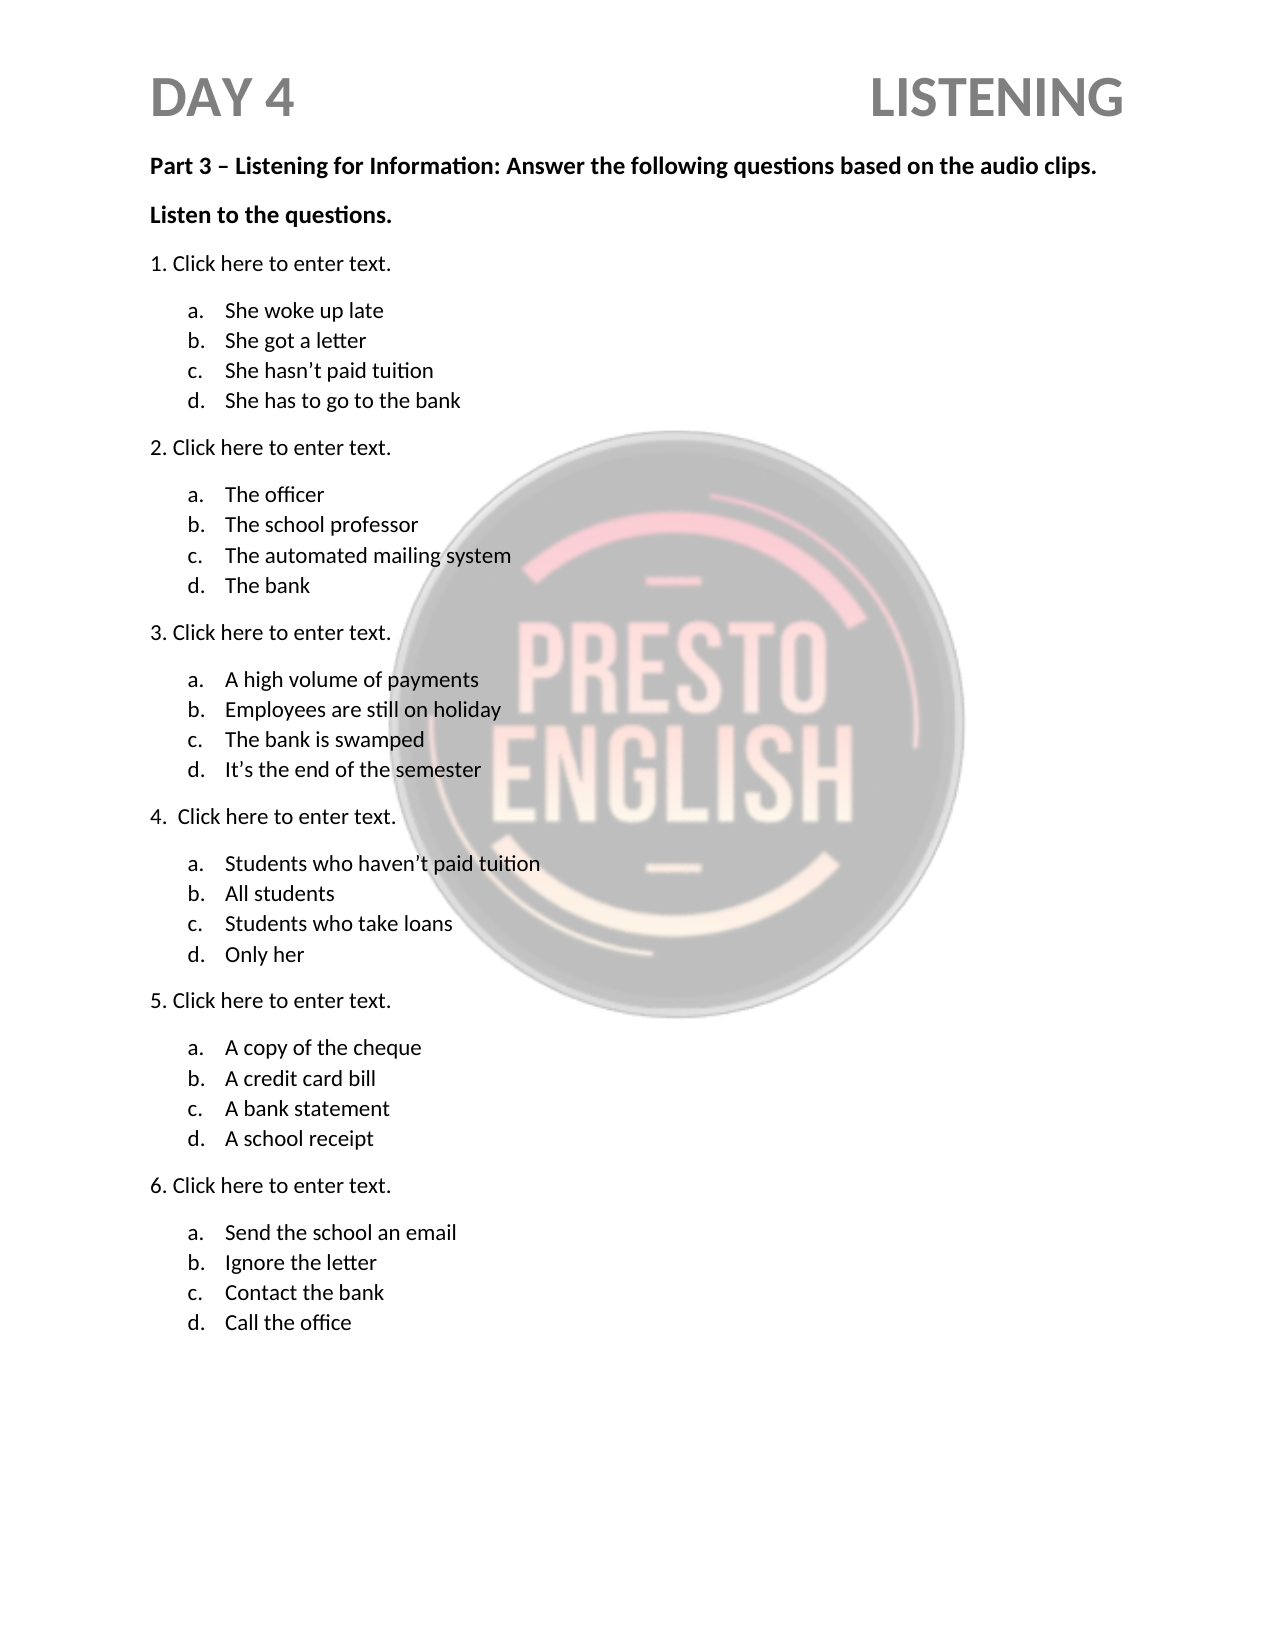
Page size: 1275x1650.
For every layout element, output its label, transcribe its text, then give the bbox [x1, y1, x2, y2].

list She got a letter [187, 326, 1125, 354]
list A bank statement [187, 1094, 1125, 1122]
text 6. [150, 1171, 1125, 1199]
list Send the school an email [187, 1218, 1125, 1246]
text 4. [150, 802, 1125, 830]
list She hasn’t paid tuition [187, 356, 1125, 384]
list The school professor [187, 511, 1125, 539]
list All students [187, 879, 1125, 907]
list It’s the end of the semester [187, 755, 1125, 783]
text 3. [150, 618, 1125, 646]
list Ignore the letter [187, 1248, 1125, 1276]
list A high volume of payments [187, 665, 1125, 693]
list A school receipt [187, 1124, 1125, 1152]
text Listen to the questions. [150, 199, 1125, 230]
list Only her [187, 940, 1125, 968]
list She has to go to the bank [187, 387, 1125, 415]
list She woke up late [187, 296, 1125, 324]
list The bank [187, 571, 1125, 599]
text 2. [150, 433, 1125, 462]
list A copy of the cheque [187, 1033, 1125, 1062]
list Students who haven’t paid tuition [187, 849, 1125, 877]
text 5. [150, 987, 1125, 1015]
text 1. [150, 249, 1125, 277]
list The bank is swamped [187, 725, 1125, 753]
list Call the office [187, 1308, 1125, 1337]
list The automated mailing system [187, 541, 1125, 569]
list Contact the bank [187, 1278, 1125, 1306]
list The officer [187, 480, 1125, 508]
list Students who take loans [187, 909, 1125, 938]
list A credit card bill [187, 1064, 1125, 1092]
text Part 3 – Listening for Information: Answer the following questions based on the audio clips. [150, 150, 1125, 181]
list Employees are still on holiday [187, 695, 1125, 723]
